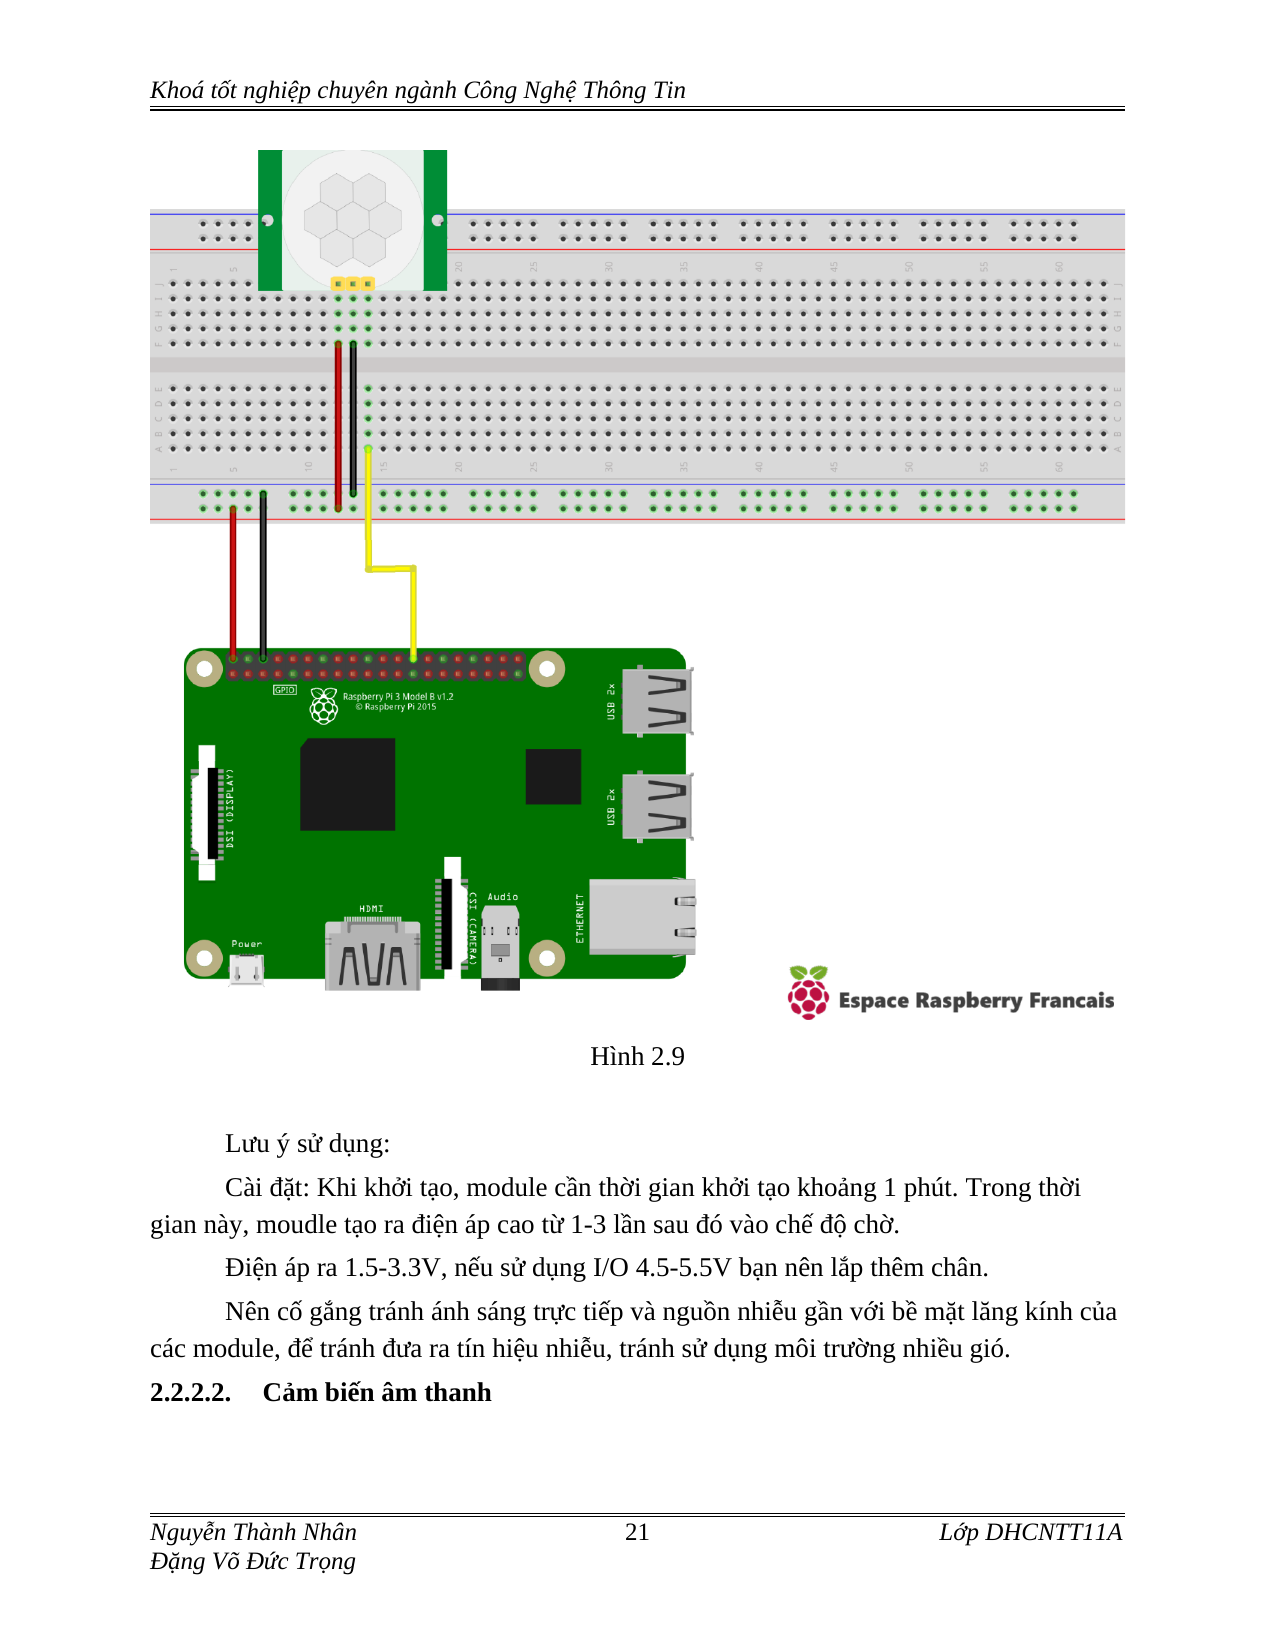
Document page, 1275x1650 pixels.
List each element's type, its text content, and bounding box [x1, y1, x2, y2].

text Nên cố gắng tránh ánh sáng trực tiếp và nguồn nhiễu gần với bề mặt lăng kính của các module, để tránh đưa ra tín hiệu nhiễu, tránh sử dụng môi trường nhiều gió. [150, 1295, 1125, 1363]
text Hình 2.9 [150, 1040, 1125, 1071]
picture [150, 150, 1125, 1028]
text Lưu ý sử dụng: [150, 1127, 1125, 1158]
text Điện áp ra 1.5-3.3V, nếu sử dụng I/O 4.5-5.5V bạn nên lắp thêm chân. [150, 1251, 1125, 1283]
list Cảm biến âm thanh [150, 1376, 1125, 1407]
text Cài đặt: Khi khởi tạo, module cần thời gian khởi tạo khoảng 1 phút. Trong thời gian này, moudle tạo ra điện áp cao từ 1-3 lần sau đó vào chế độ chờ. [150, 1171, 1125, 1239]
